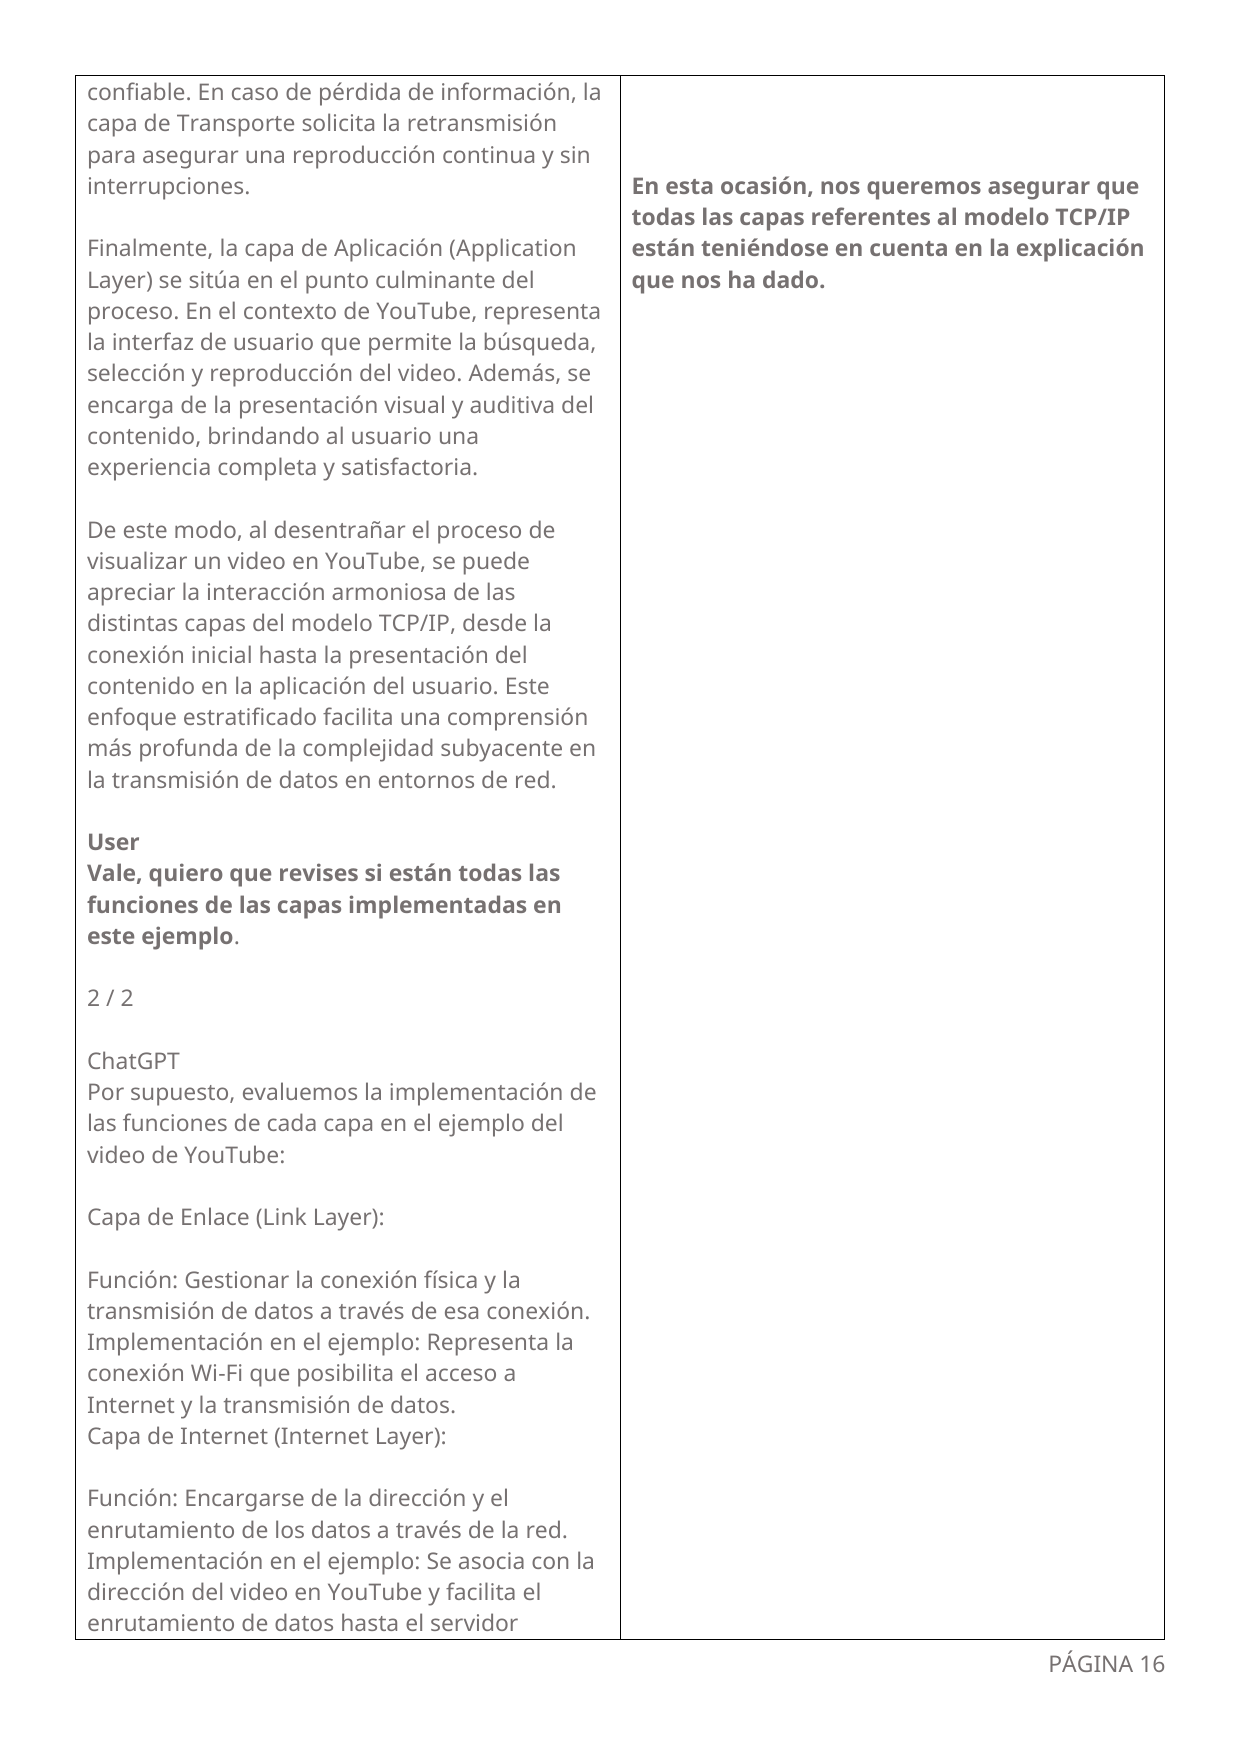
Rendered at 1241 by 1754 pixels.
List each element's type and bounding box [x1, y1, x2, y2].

table_header [76, 76, 620, 1638]
table_header [621, 76, 1164, 1638]
